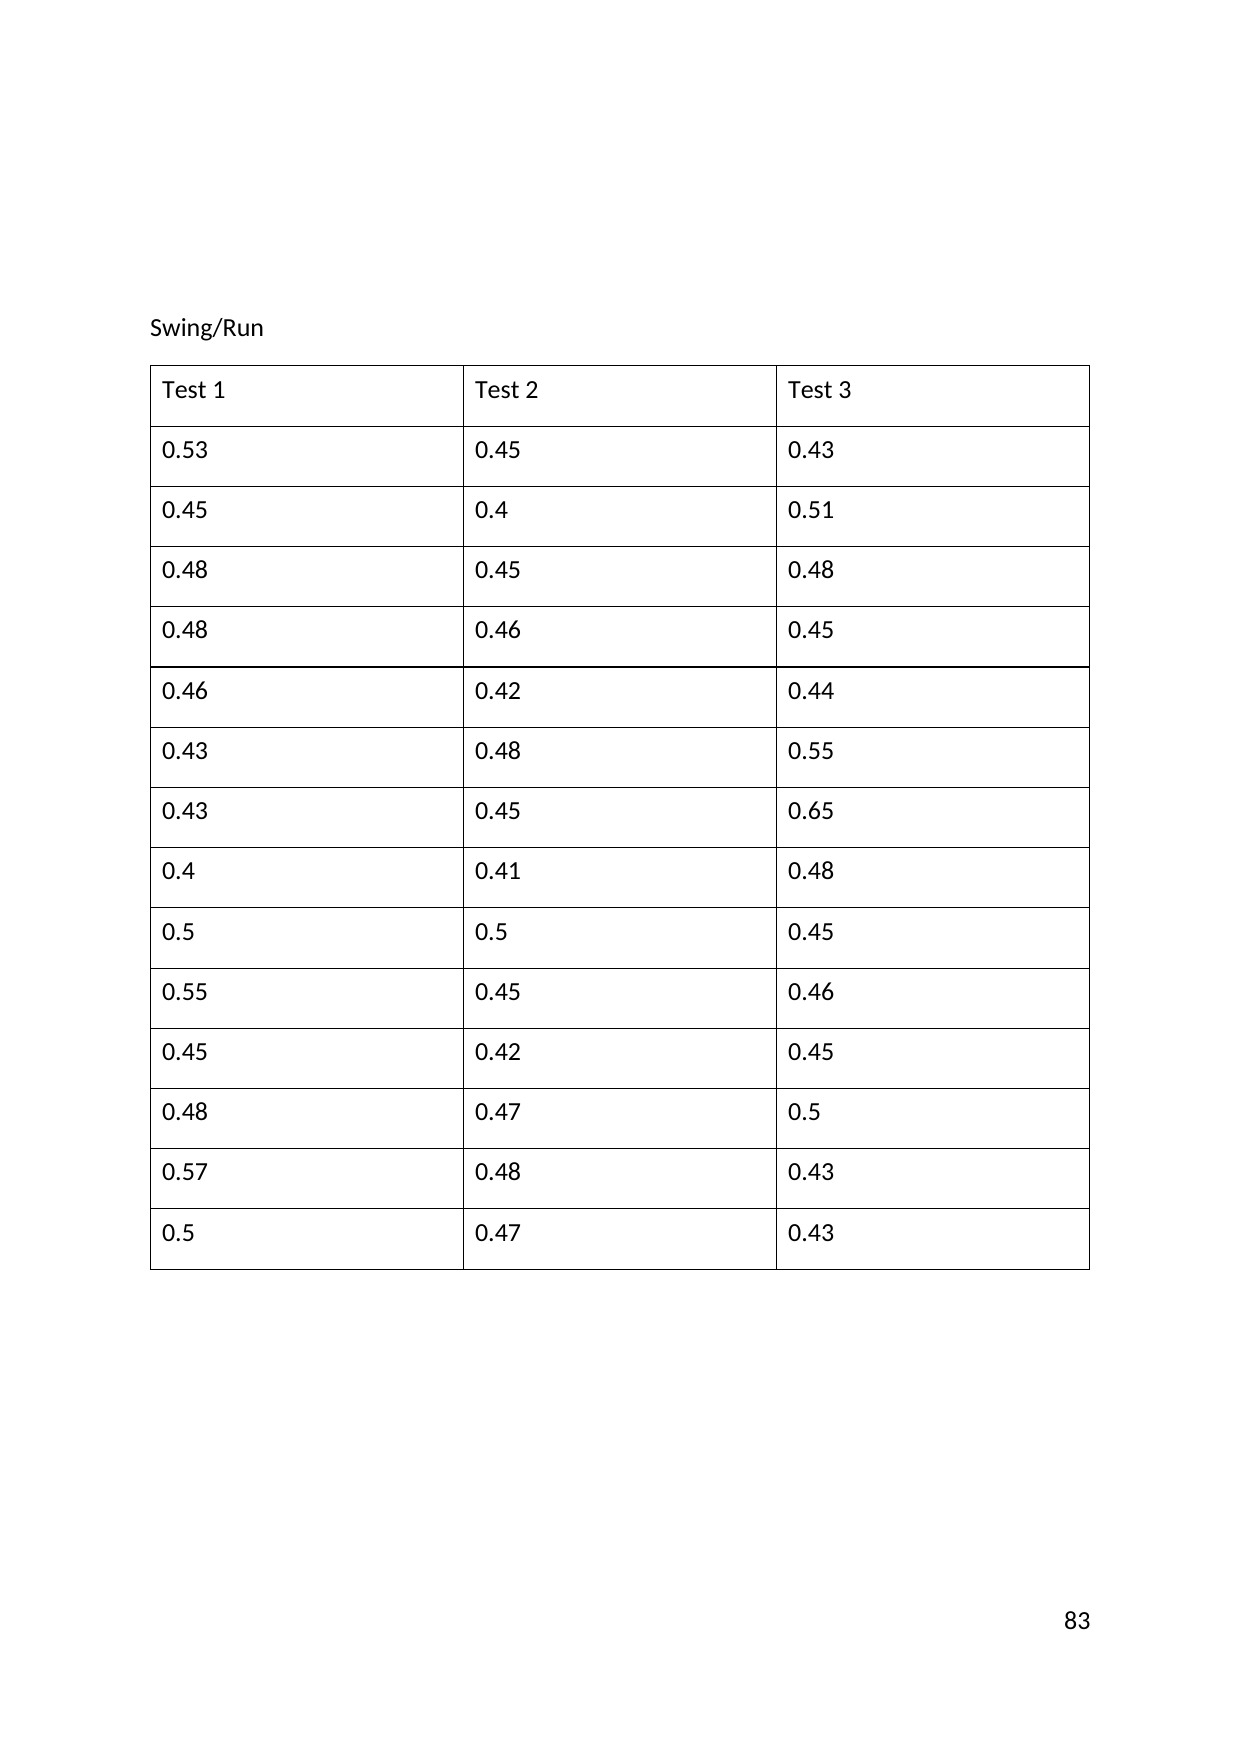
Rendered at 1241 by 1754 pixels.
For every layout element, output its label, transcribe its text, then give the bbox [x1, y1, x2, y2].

table_cell 0.43 [777, 1149, 1089, 1208]
table_cell 0.45 [464, 427, 776, 486]
table_cell 0.48 [777, 547, 1089, 606]
table_cell 0.48 [151, 607, 463, 666]
table_cell 0.42 [464, 668, 776, 727]
table_cell 0.43 [151, 788, 463, 847]
table_cell 0.45 [464, 788, 776, 847]
table_cell 0.43 [151, 728, 463, 787]
table_cell 0.45 [777, 1029, 1089, 1088]
table_cell 0.5 [151, 908, 463, 967]
table_cell 0.47 [464, 1089, 776, 1148]
table_cell 0.42 [464, 1029, 776, 1088]
table_cell 0.5 [777, 1089, 1089, 1148]
table_cell 0.51 [777, 487, 1089, 546]
table_cell 0.46 [464, 607, 776, 666]
table_cell 0.48 [777, 848, 1089, 907]
table_cell 0.44 [777, 668, 1089, 727]
table_cell 0.43 [777, 427, 1089, 486]
table_cell 0.45 [777, 908, 1089, 967]
table_cell 0.48 [151, 1089, 463, 1148]
table_cell 0.45 [777, 607, 1089, 666]
table_cell 0.65 [777, 788, 1089, 847]
table_cell 0.48 [464, 1149, 776, 1208]
text Swing/Run [150, 312, 1090, 343]
table_header Test 1 [151, 366, 463, 426]
table_cell 0.48 [151, 547, 463, 606]
table_cell 0.46 [151, 668, 463, 727]
table_cell 0.55 [777, 728, 1089, 787]
table_cell 0.45 [464, 547, 776, 606]
table_cell 0.5 [151, 1209, 463, 1268]
table_cell 0.47 [464, 1209, 776, 1268]
table_cell 0.53 [151, 427, 463, 486]
table_cell 0.57 [151, 1149, 463, 1208]
table_cell 0.46 [777, 969, 1089, 1028]
table_cell 0.45 [464, 969, 776, 1028]
table_cell 0.48 [464, 728, 776, 787]
table_cell 0.4 [464, 487, 776, 546]
table_cell 0.5 [464, 908, 776, 967]
table_header Test 3 [777, 366, 1089, 426]
table_cell 0.43 [777, 1209, 1089, 1268]
table_cell 0.55 [151, 969, 463, 1028]
table_cell 0.4 [151, 848, 463, 907]
table_header Test 2 [464, 366, 776, 426]
table_cell 0.45 [151, 487, 463, 546]
table_cell 0.45 [151, 1029, 463, 1088]
table_cell 0.41 [464, 848, 776, 907]
